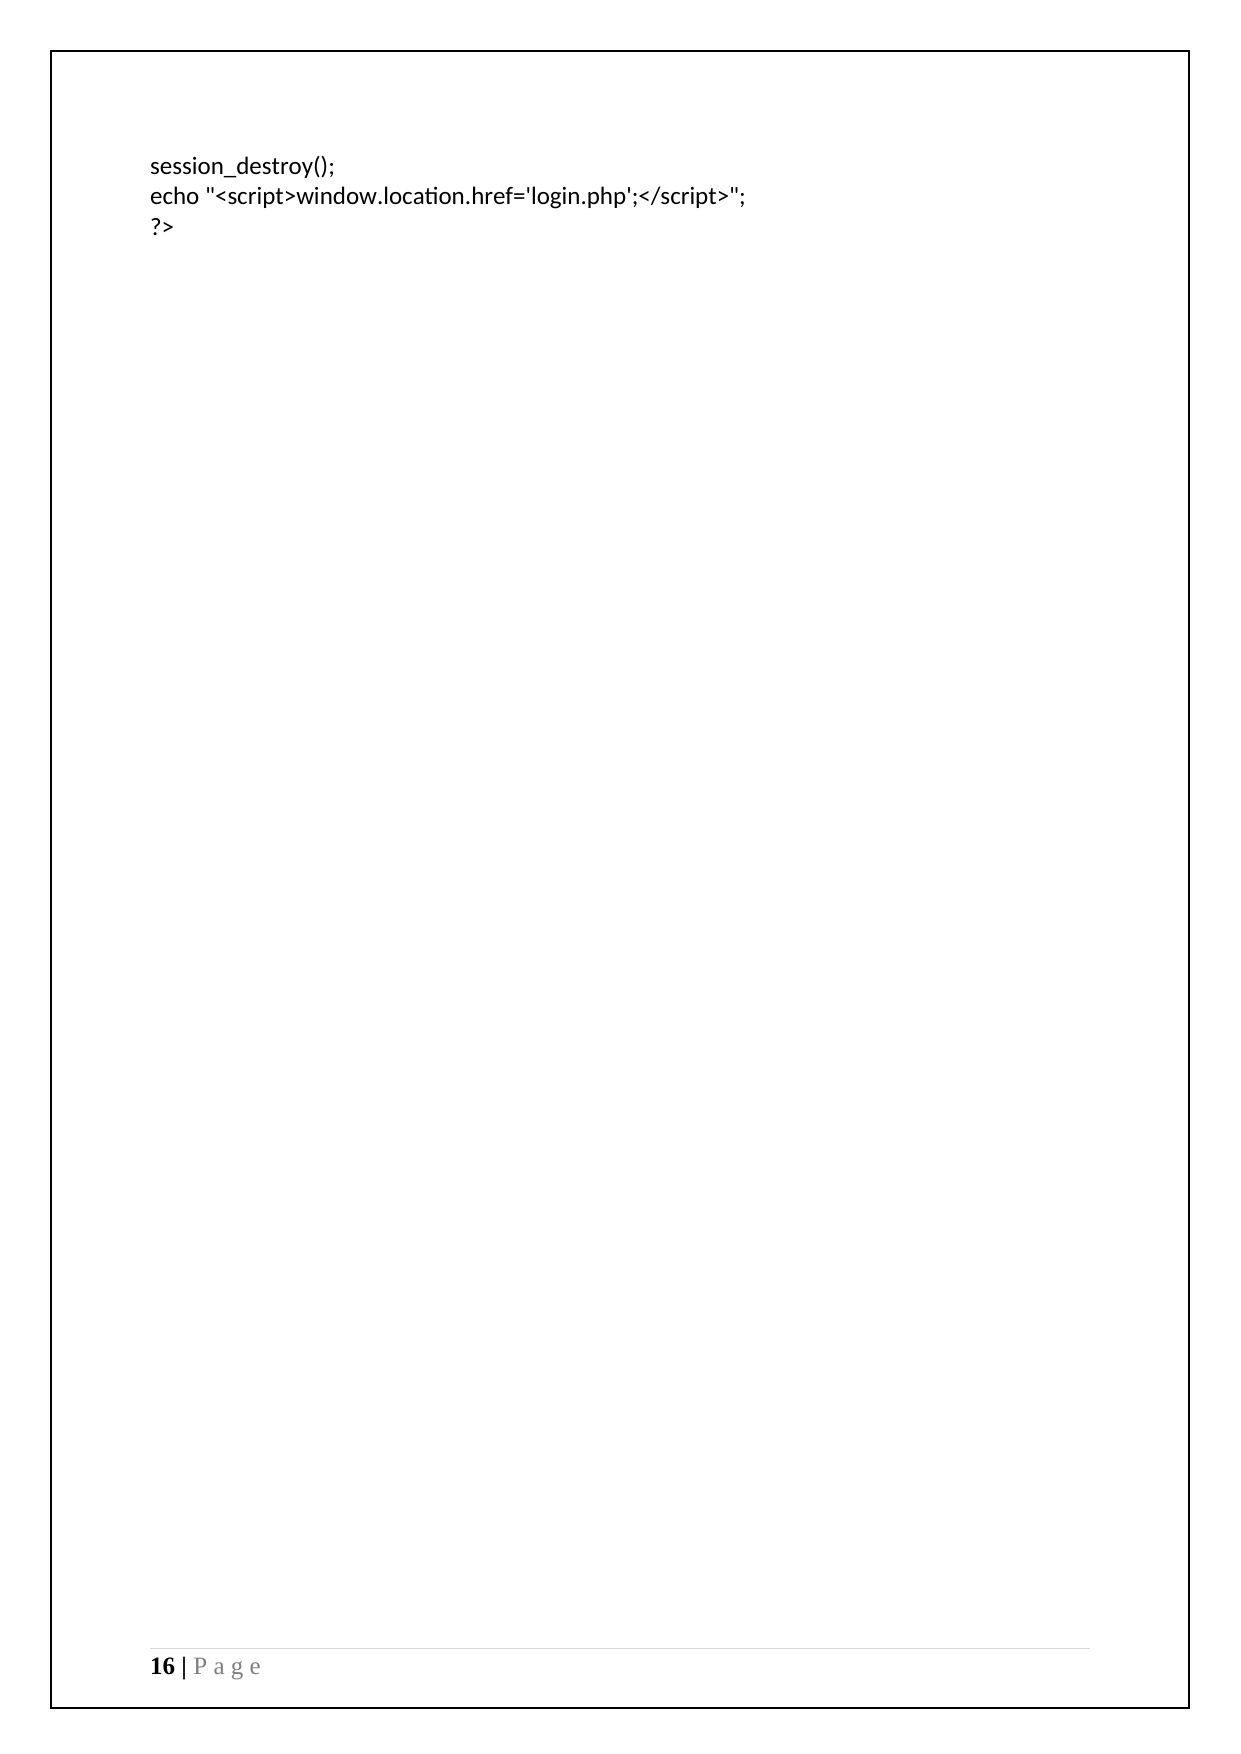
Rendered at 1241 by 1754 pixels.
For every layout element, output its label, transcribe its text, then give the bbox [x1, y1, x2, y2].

text echo "<script>window.location.href='login.php';</script>"; [150, 181, 1090, 211]
text session_destroy(); [150, 150, 1090, 181]
text ?> [150, 211, 1090, 242]
